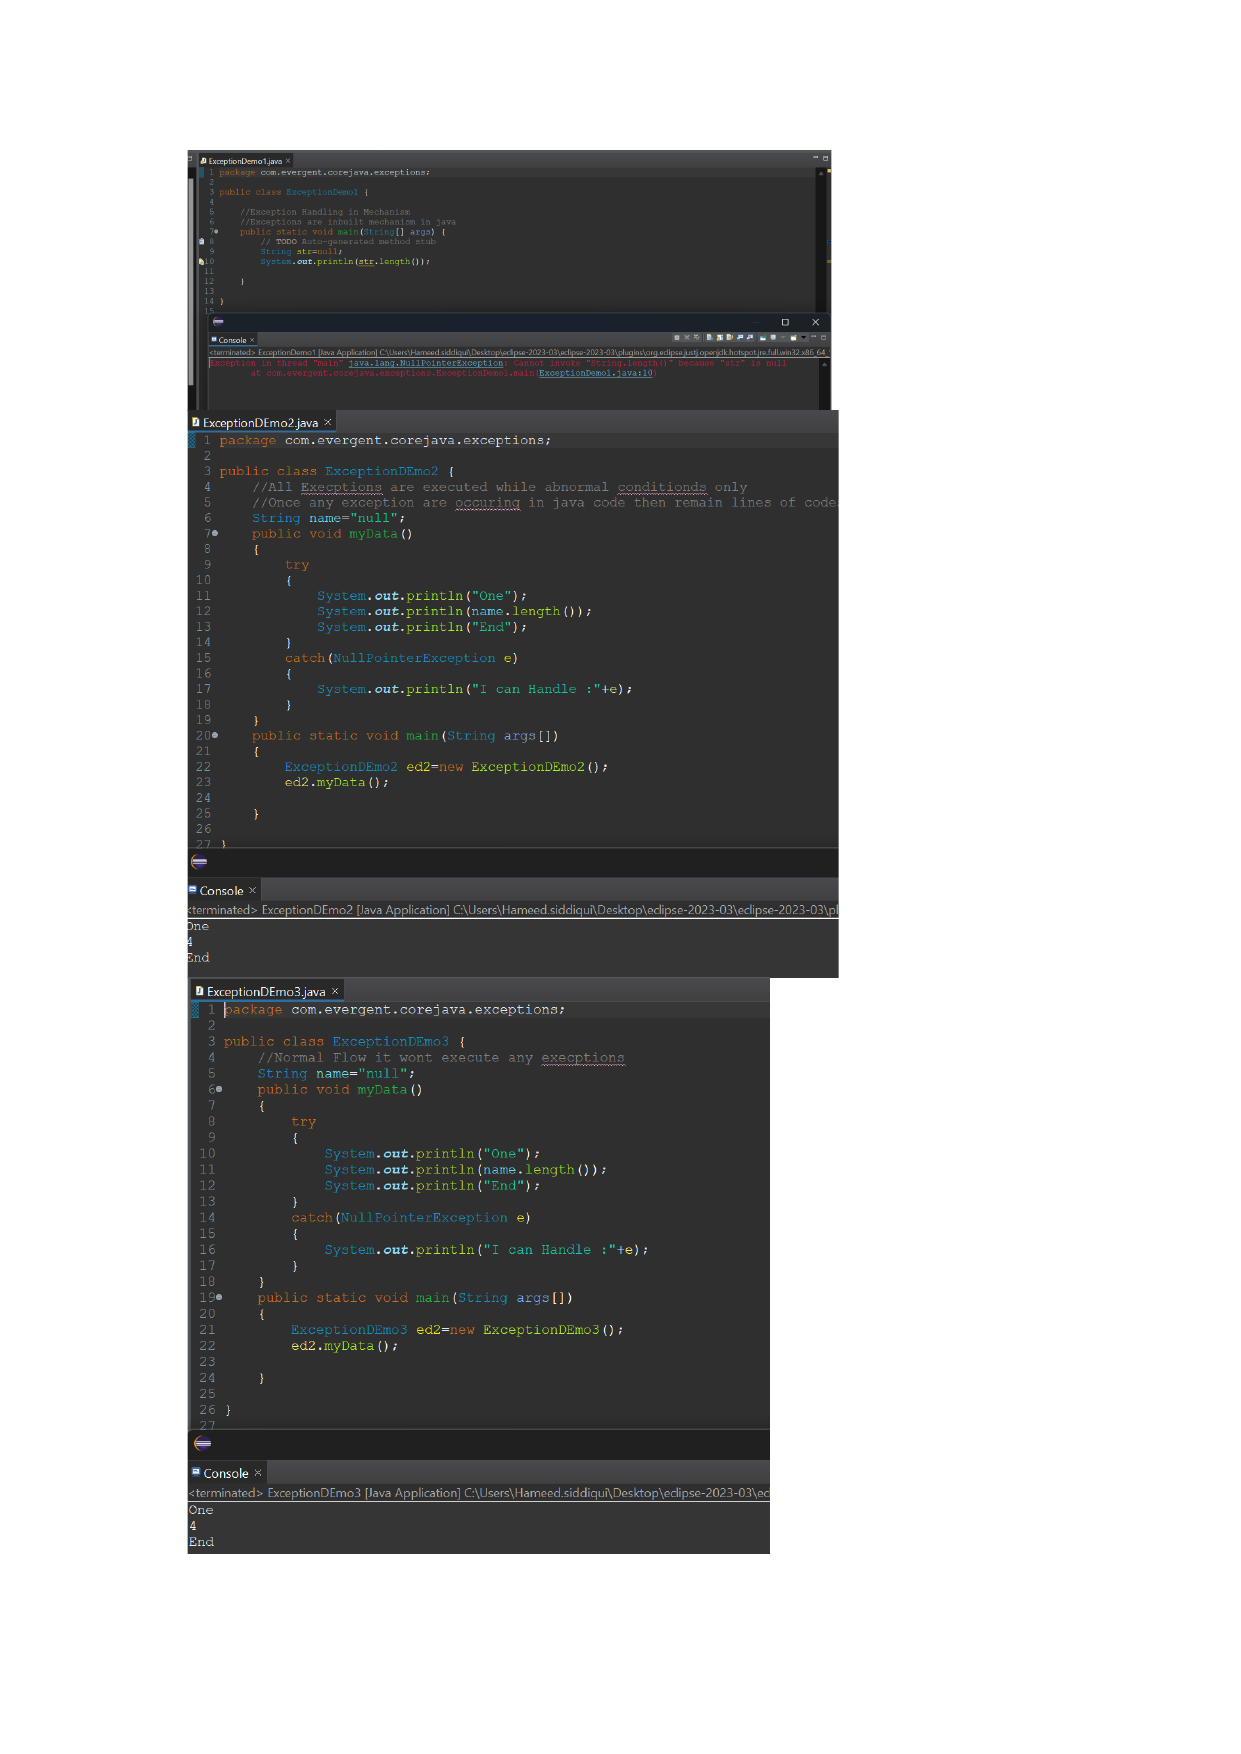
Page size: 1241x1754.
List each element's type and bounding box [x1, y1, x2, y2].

picture [187, 150, 839, 1554]
